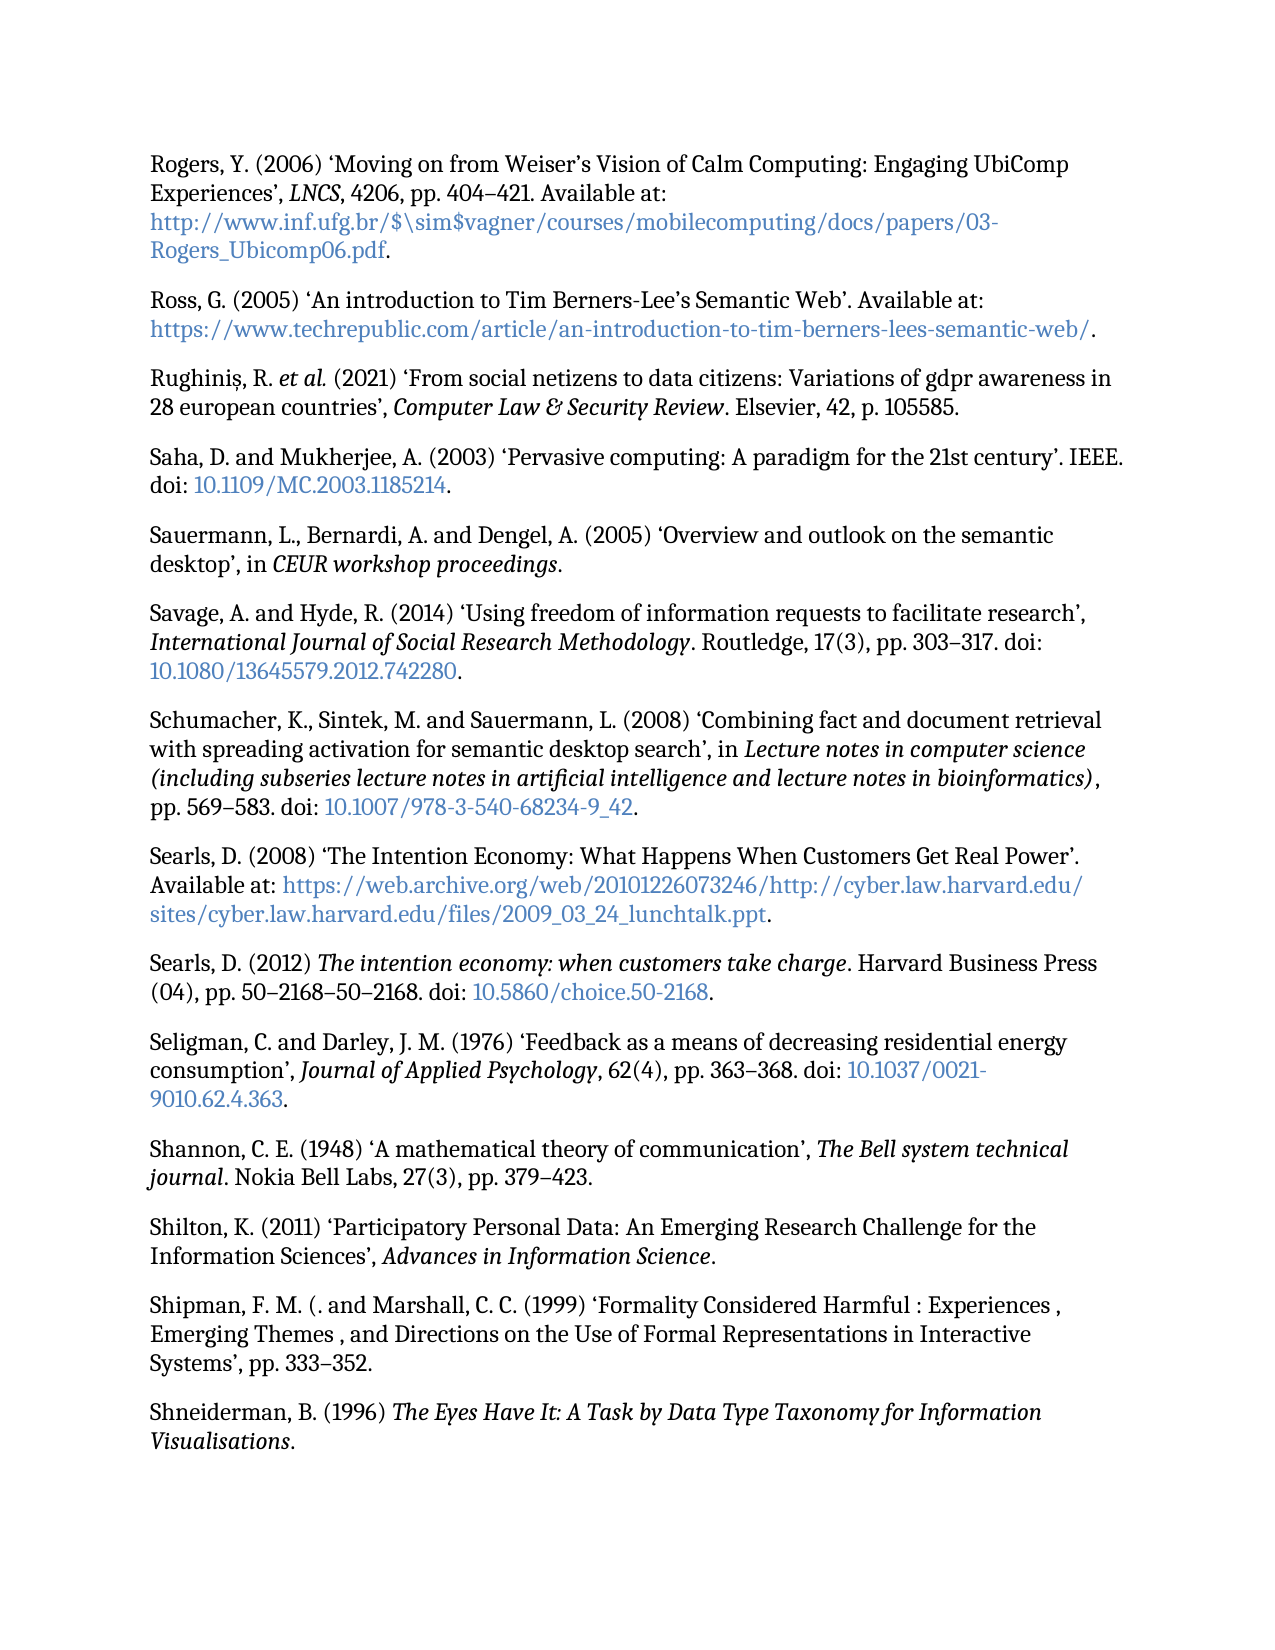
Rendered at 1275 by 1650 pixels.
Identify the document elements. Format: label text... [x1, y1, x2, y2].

text Shannon, C. E. (1948) ‘A mathematical theory of communication’, The Bell system technical journal. Nokia Bell Labs, 27(3), pp. 379–423. [150, 1134, 1125, 1192]
text Ross, G. (2005) ‘An introduction to Tim Berners-Lee’s Semantic Web’. Available at: https://www.techrepublic.com/article/an-introduction-to-tim-berners-lees-semantic-web/. [150, 286, 1125, 343]
text Shipman, F. M. (. and Marshall, C. C. (1999) ‘Formality Considered Harmful : Experiences , Emerging Themes , and Directions on the Use of Formal Representations in Interactive Systems’, pp. 333–352. [150, 1291, 1125, 1377]
text Rogers, Y. (2006) ‘Moving on from Weiser’s Vision of Calm Computing: Engaging UbiComp Experiences’, LNCS, 4206, pp. 404–421. Available at: http://www.inf.ufg.br/$\sim$vagner/courses/mobilecomputing/docs/papers/03-Rogers_Ubicomp06.pdf. [150, 150, 1125, 265]
text Schumacher, K., Sintek, M. and Sauermann, L. (2008) ‘Combining fact and document retrieval with spreading activation for semantic desktop search’, in Lecture notes in computer science (including subseries lecture notes in artificial intelligence and lecture notes in bioinformatics), pp. 569–583. doi: 10.1007/978-3-540-68234-9_42. [150, 706, 1125, 821]
text Searls, D. (2008) ‘The Intention Economy: What Happens When Customers Get Real Power’. Available at: https://web.archive.org/web/20101226073246/http://cyber.law.harvard.edu/sites/cyber.law.harvard.edu/files/2009_03_24_lunchtalk.ppt. [150, 842, 1125, 928]
text Sauermann, L., Bernardi, A. and Dengel, A. (2005) ‘Overview and outlook on the semantic desktop’, in CEUR workshop proceedings. [150, 521, 1125, 578]
text Seligman, C. and Darley, J. M. (1976) ‘Feedback as a means of decreasing residential energy consumption’, Journal of Applied Psychology, 62(4), pp. 363–368. doi: 10.1037/0021-9010.62.4.363. [150, 1027, 1125, 1114]
text Searls, D. (2012) The intention economy: when customers take charge. Harvard Business Press (04), pp. 50–2168–50–2168. doi: 10.5860/choice.50-2168. [150, 949, 1125, 1007]
text Savage, A. and Hyde, R. (2014) ‘Using freedom of information requests to facilitate research’, International Journal of Social Research Methodology. Routledge, 17(3), pp. 303–317. doi: 10.1080/13645579.2012.742280. [150, 599, 1125, 685]
text Shilton, K. (2011) ‘Participatory Personal Data: An Emerging Research Challenge for the Information Sciences’, Advances in Information Science. [150, 1213, 1125, 1270]
text Shneiderman, B. (1996) The Eyes Have It: A Task by Data Type Taxonomy for Information Visualisations. [150, 1398, 1125, 1456]
text Saha, D. and Mukherjee, A. (2003) ‘Pervasive computing: A paradigm for the 21st century’. IEEE. doi: 10.1109/MC.2003.1185214. [150, 442, 1125, 500]
text Rughiniș, R. et al. (2021) ‘From social netizens to data citizens: Variations of gdpr awareness in 28 european countries’, Computer Law & Security Review. Elsevier, 42, p. 105585. [150, 364, 1125, 422]
